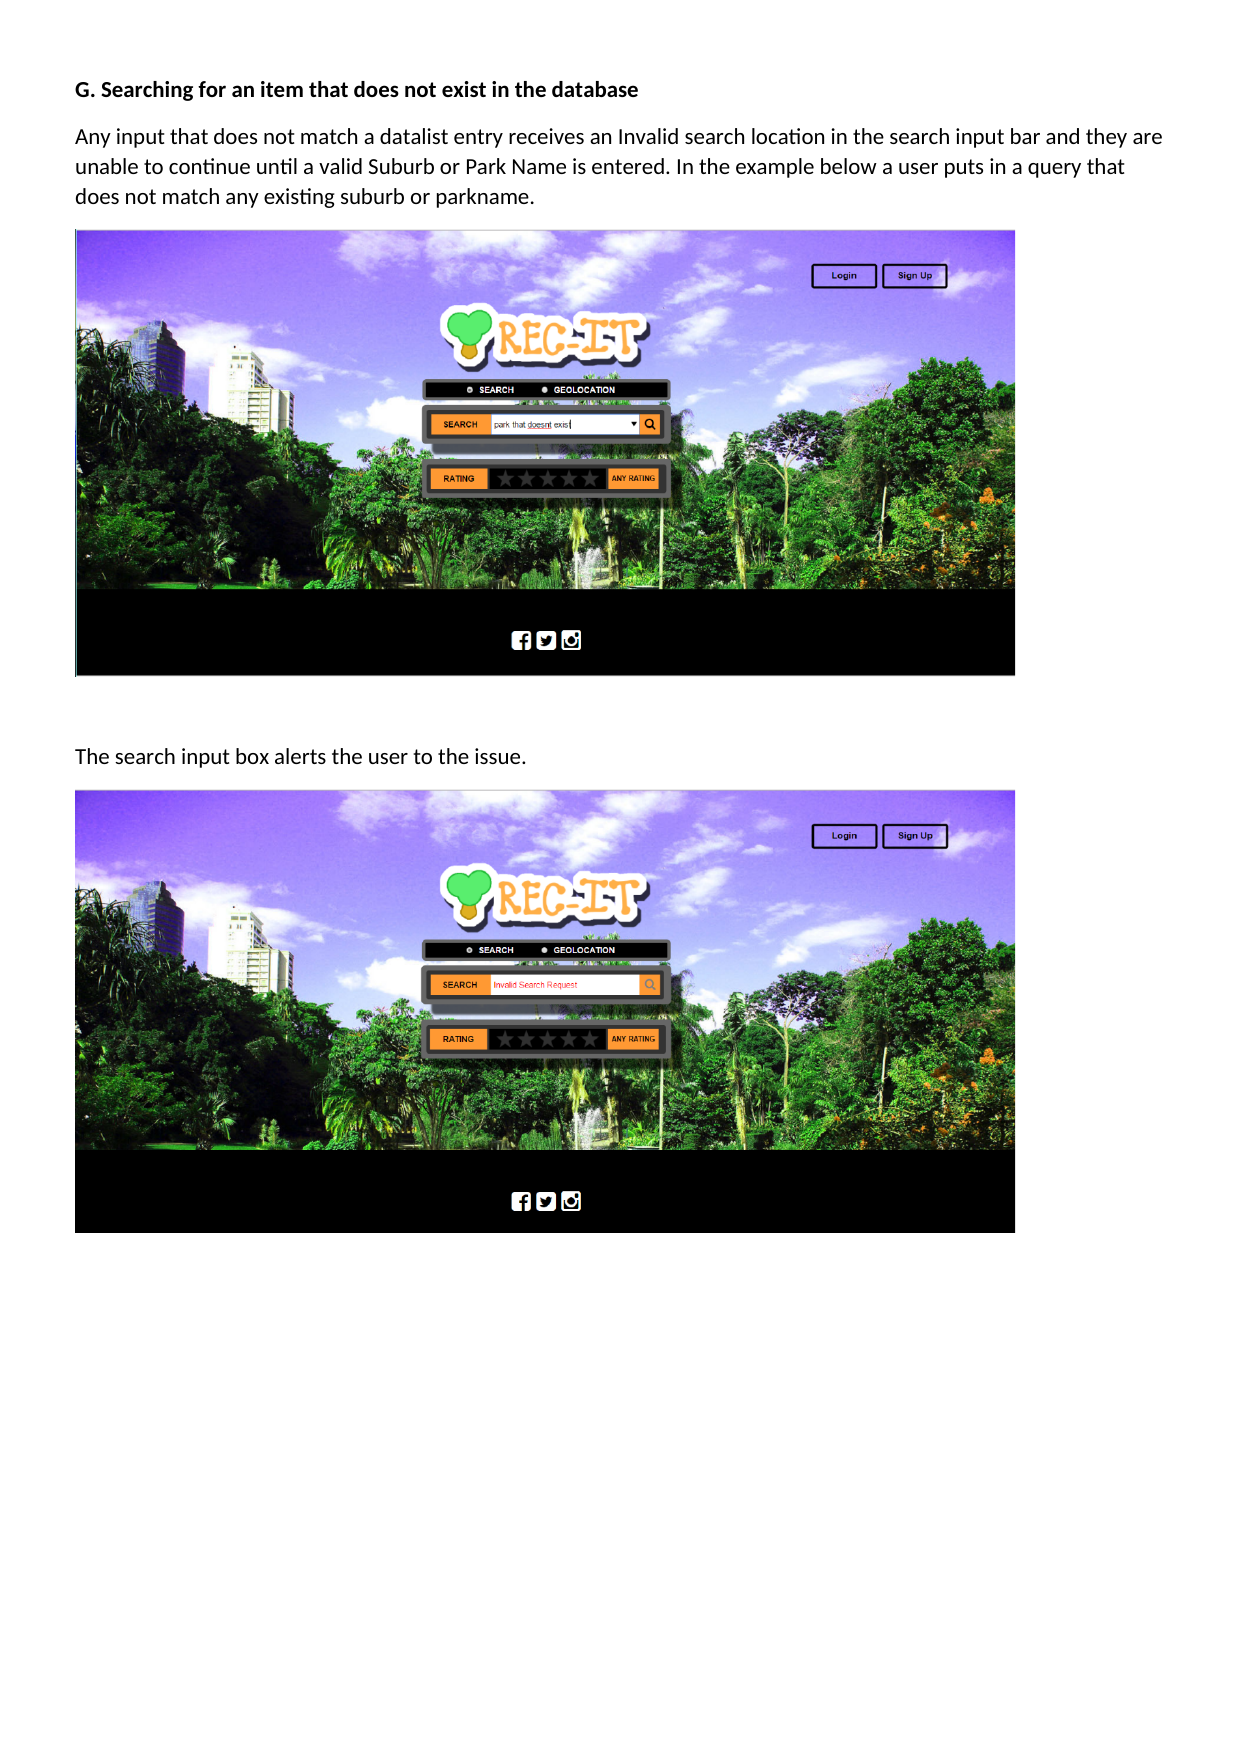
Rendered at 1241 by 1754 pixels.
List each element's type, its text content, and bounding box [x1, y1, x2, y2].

text Any input that does not match a datalist entry receives an Invalid search location in the search input bar and they are unable to continue until a valid Suburb or Park Name is entered. In the example below a user puts in a query that does not match any existing suburb or parkname. [75, 122, 1165, 210]
picture [75, 789, 1016, 1233]
text The search input box alerts the user to the issue. [75, 742, 1165, 770]
text G. Searching for an item that does not exist in the database [75, 75, 1165, 103]
picture [75, 229, 1016, 677]
